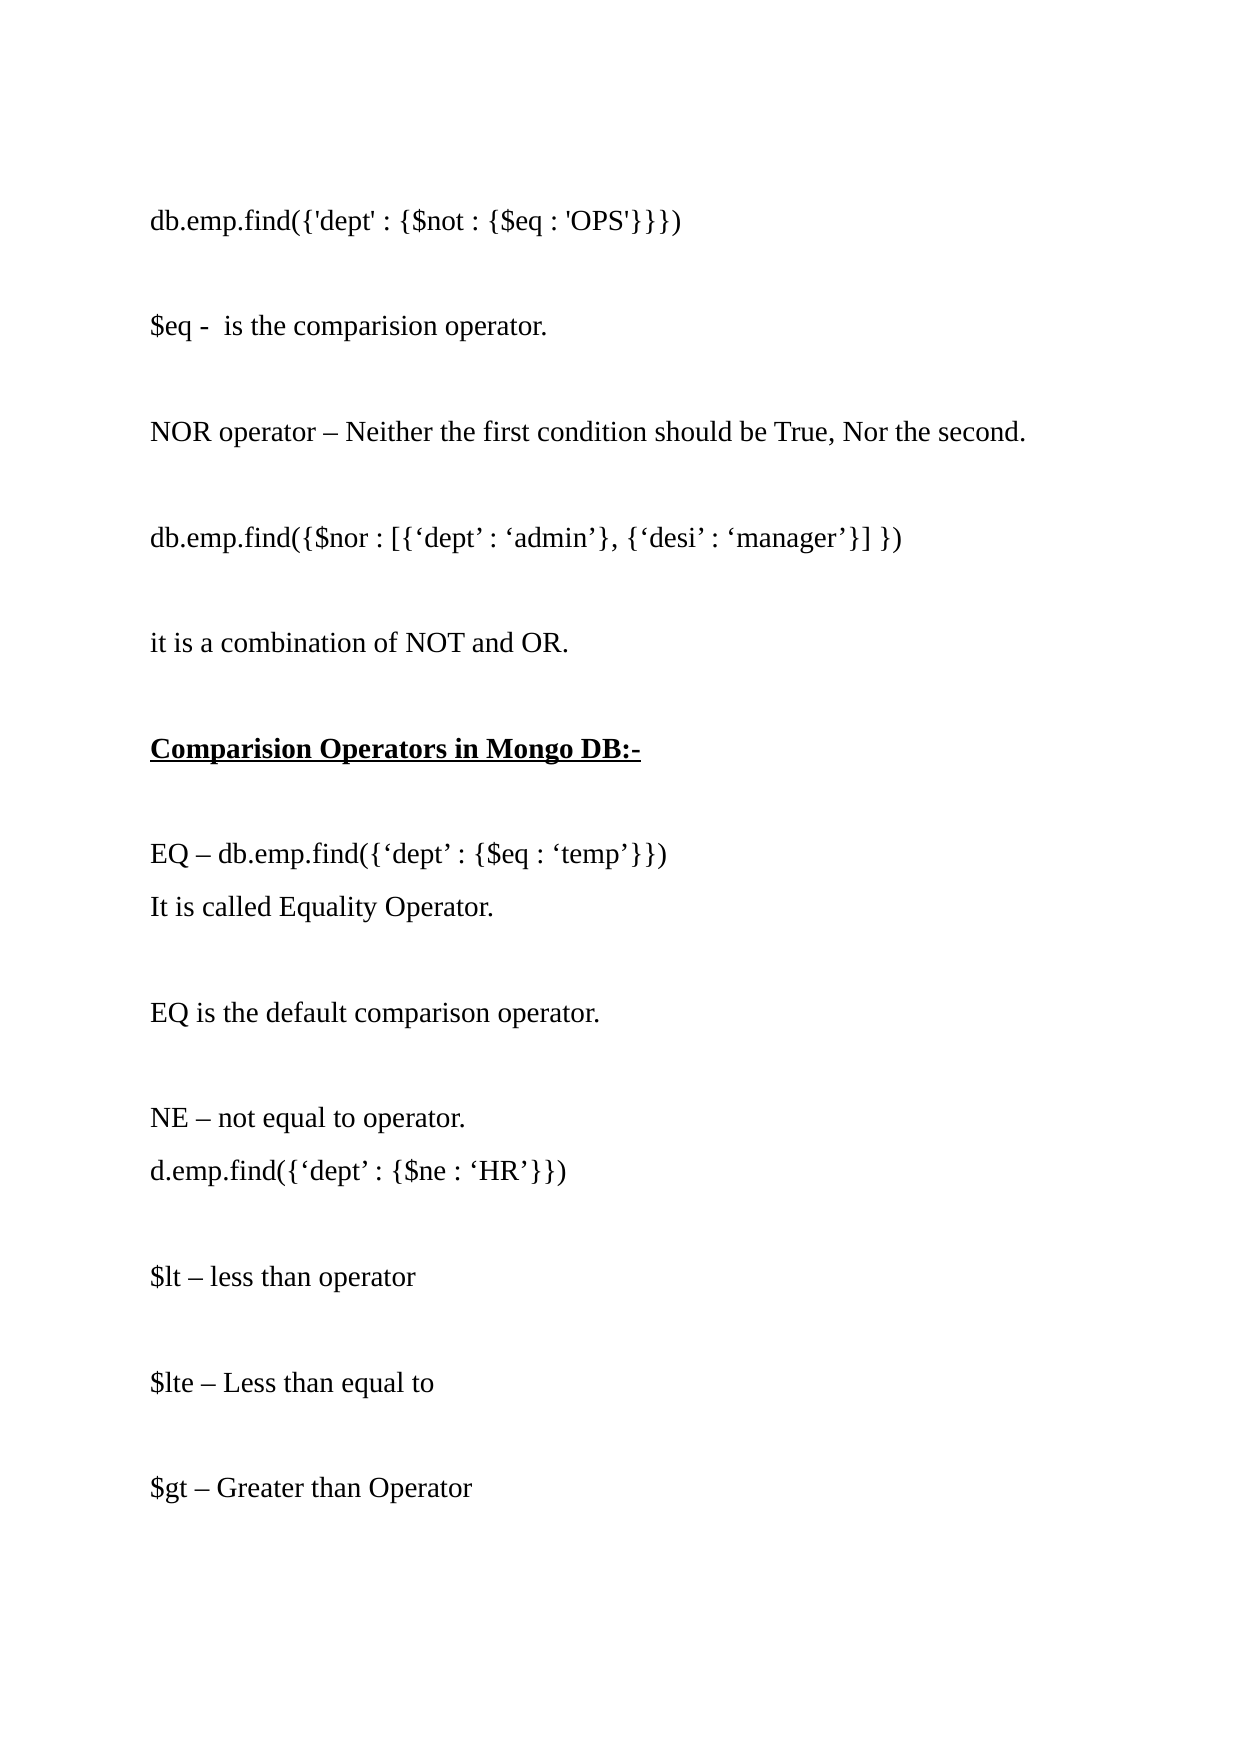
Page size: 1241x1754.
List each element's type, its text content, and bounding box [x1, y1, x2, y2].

text NE – not equal to operator. [150, 1101, 1090, 1134]
text EQ – db.emp.find({‘dept’ : {$eq : ‘temp’}}) [150, 837, 1090, 870]
text NOR operator – Neither the first condition should be True, Nor the second. [150, 414, 1090, 448]
text db.emp.find({'dept' : {$not : {$eq : 'OPS'}}}) [150, 203, 1090, 236]
text $gt – Greater than Operator [150, 1470, 1090, 1504]
text It is called Equality Operator. [150, 889, 1090, 923]
text EQ is the default comparison operator. [150, 995, 1090, 1028]
text it is a combination of NOT and OR. [150, 625, 1090, 659]
text Comparision Operators in Mongo DB:- [150, 731, 1090, 764]
text db.emp.find({$nor : [{‘dept’ : ‘admin’}, {‘desi’ : ‘manager’}] }) [150, 520, 1090, 553]
text d.emp.find({‘dept’ : {$ne : ‘HR’}}) [150, 1153, 1090, 1187]
text $lt – less than operator [150, 1259, 1090, 1293]
text $eq - is the comparision operator. [150, 308, 1090, 342]
text $lte – Less than equal to [150, 1365, 1090, 1398]
